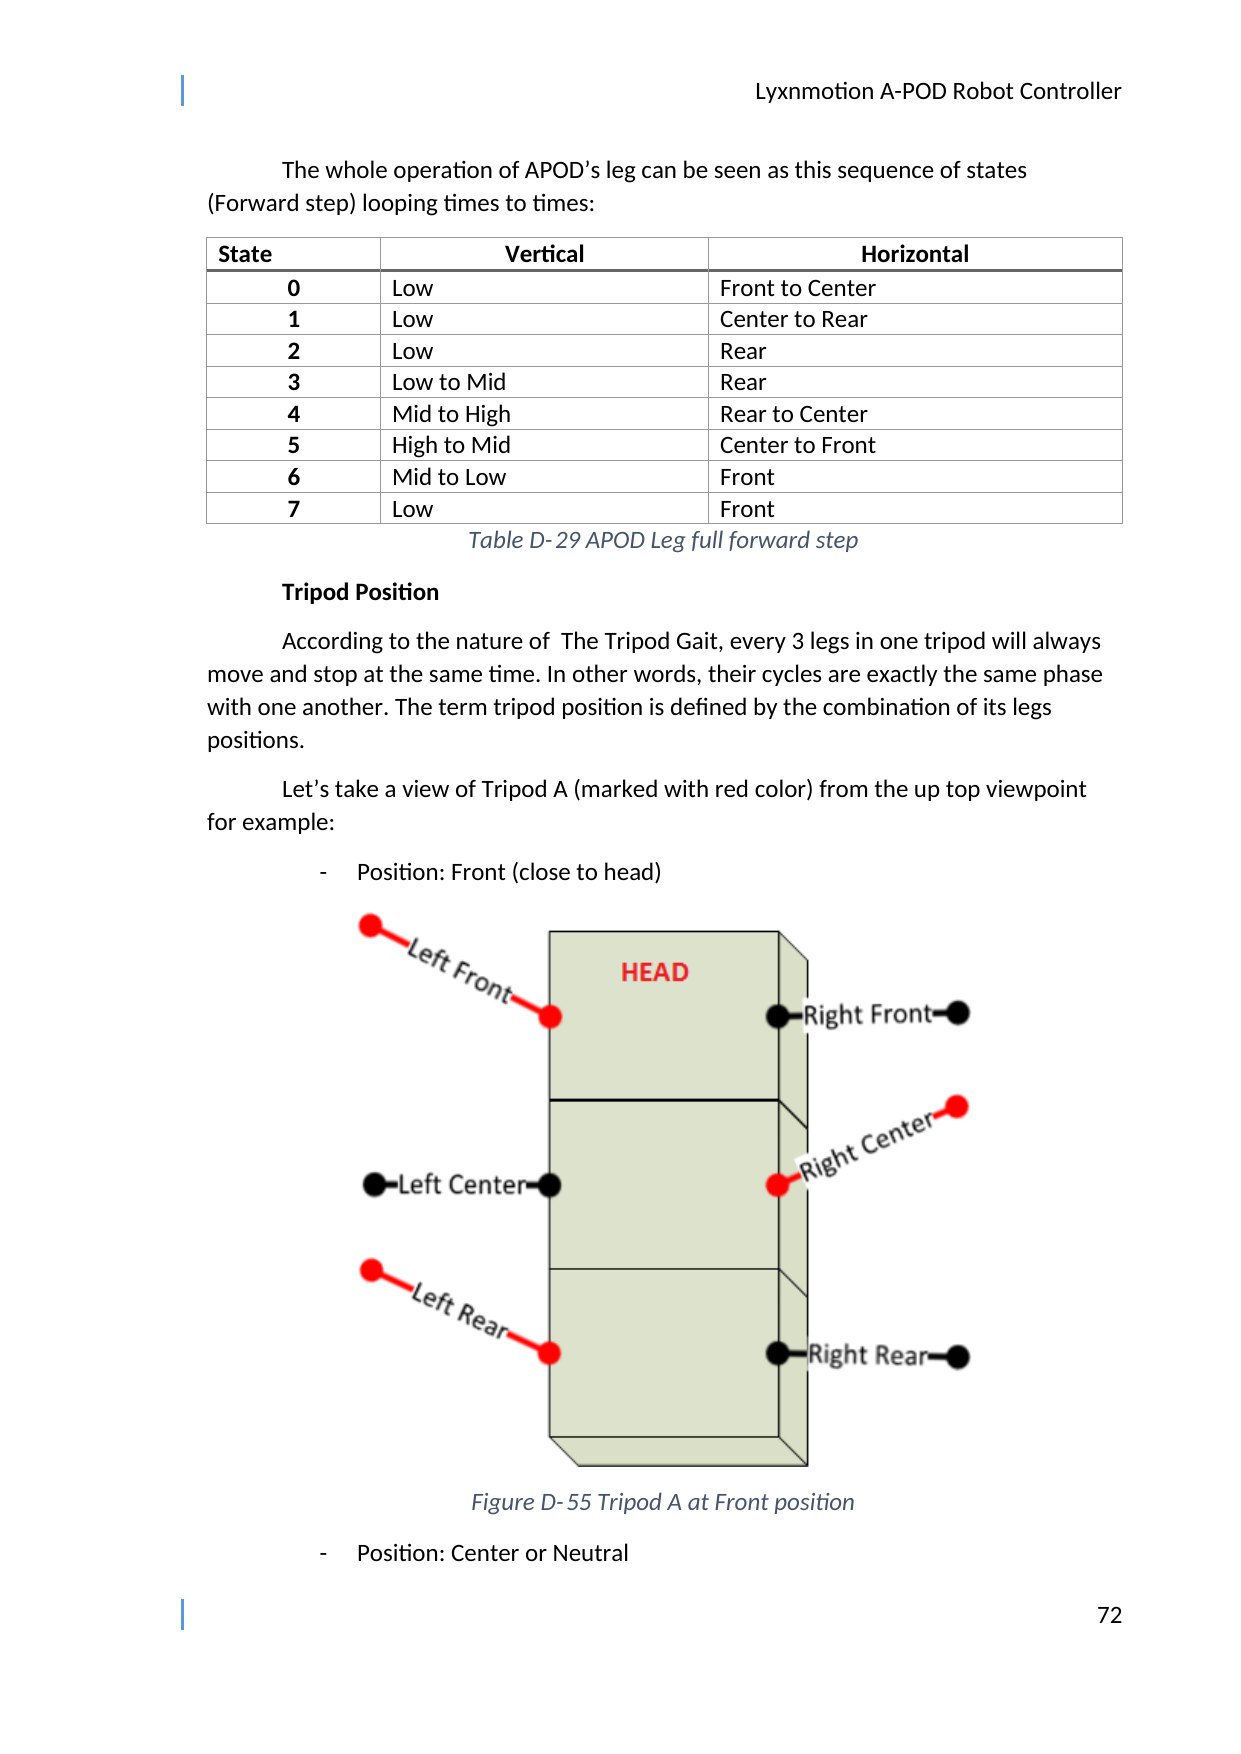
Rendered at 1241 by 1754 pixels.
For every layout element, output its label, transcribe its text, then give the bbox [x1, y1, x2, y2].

table_cell Front [709, 461, 1122, 492]
table_cell Low [381, 335, 708, 366]
table_cell Rear to Center [709, 398, 1122, 429]
table_cell Mid to Low [381, 461, 708, 492]
table_cell Low [381, 304, 708, 334]
list Position: Center or Neutral [319, 1537, 1122, 1568]
table_cell 6 [207, 461, 380, 492]
table_cell Center to Front [709, 430, 1122, 460]
list Position: Front (close to head) [319, 856, 1122, 887]
table_cell Center to Rear [709, 304, 1122, 334]
table_cell 4 [207, 398, 380, 429]
text Let’s take a view of Tripod A (marked with red color) from the up top viewpoint for example: [207, 774, 1122, 837]
table_cell 7 [207, 493, 380, 523]
table_cell Rear [709, 367, 1122, 397]
table_header Vertical [381, 238, 708, 269]
table_cell Front [709, 493, 1122, 523]
table_cell Front to Center [709, 272, 1122, 302]
table_cell 2 [207, 335, 380, 366]
table_cell 0 [207, 272, 380, 302]
table_cell Rear [709, 335, 1122, 366]
table_cell 5 [207, 430, 380, 460]
table_header State [207, 238, 380, 269]
table_header Horizontal [709, 238, 1122, 269]
table_cell 3 [207, 367, 380, 397]
table_cell Low to Mid [381, 367, 708, 397]
table_cell Low [381, 493, 708, 523]
text Tripod Position [207, 576, 1122, 606]
table_cell Low [381, 272, 708, 302]
table_cell Mid to High [381, 398, 708, 429]
picture [351, 905, 978, 1467]
table_cell 1 [207, 304, 380, 334]
table_cell High to Mid [381, 430, 708, 460]
text According to the nature of The Tripod Gait, every 3 legs in one tripod will always move and stop at the same time. In other words, their cycles are exactly the same phase with one another. The term tripod position is defined by the combination of its legs positions. [207, 625, 1122, 754]
text The whole operation of APOD’s leg can be seen as this sequence of states (Forward step) looping times to times: [207, 155, 1122, 218]
